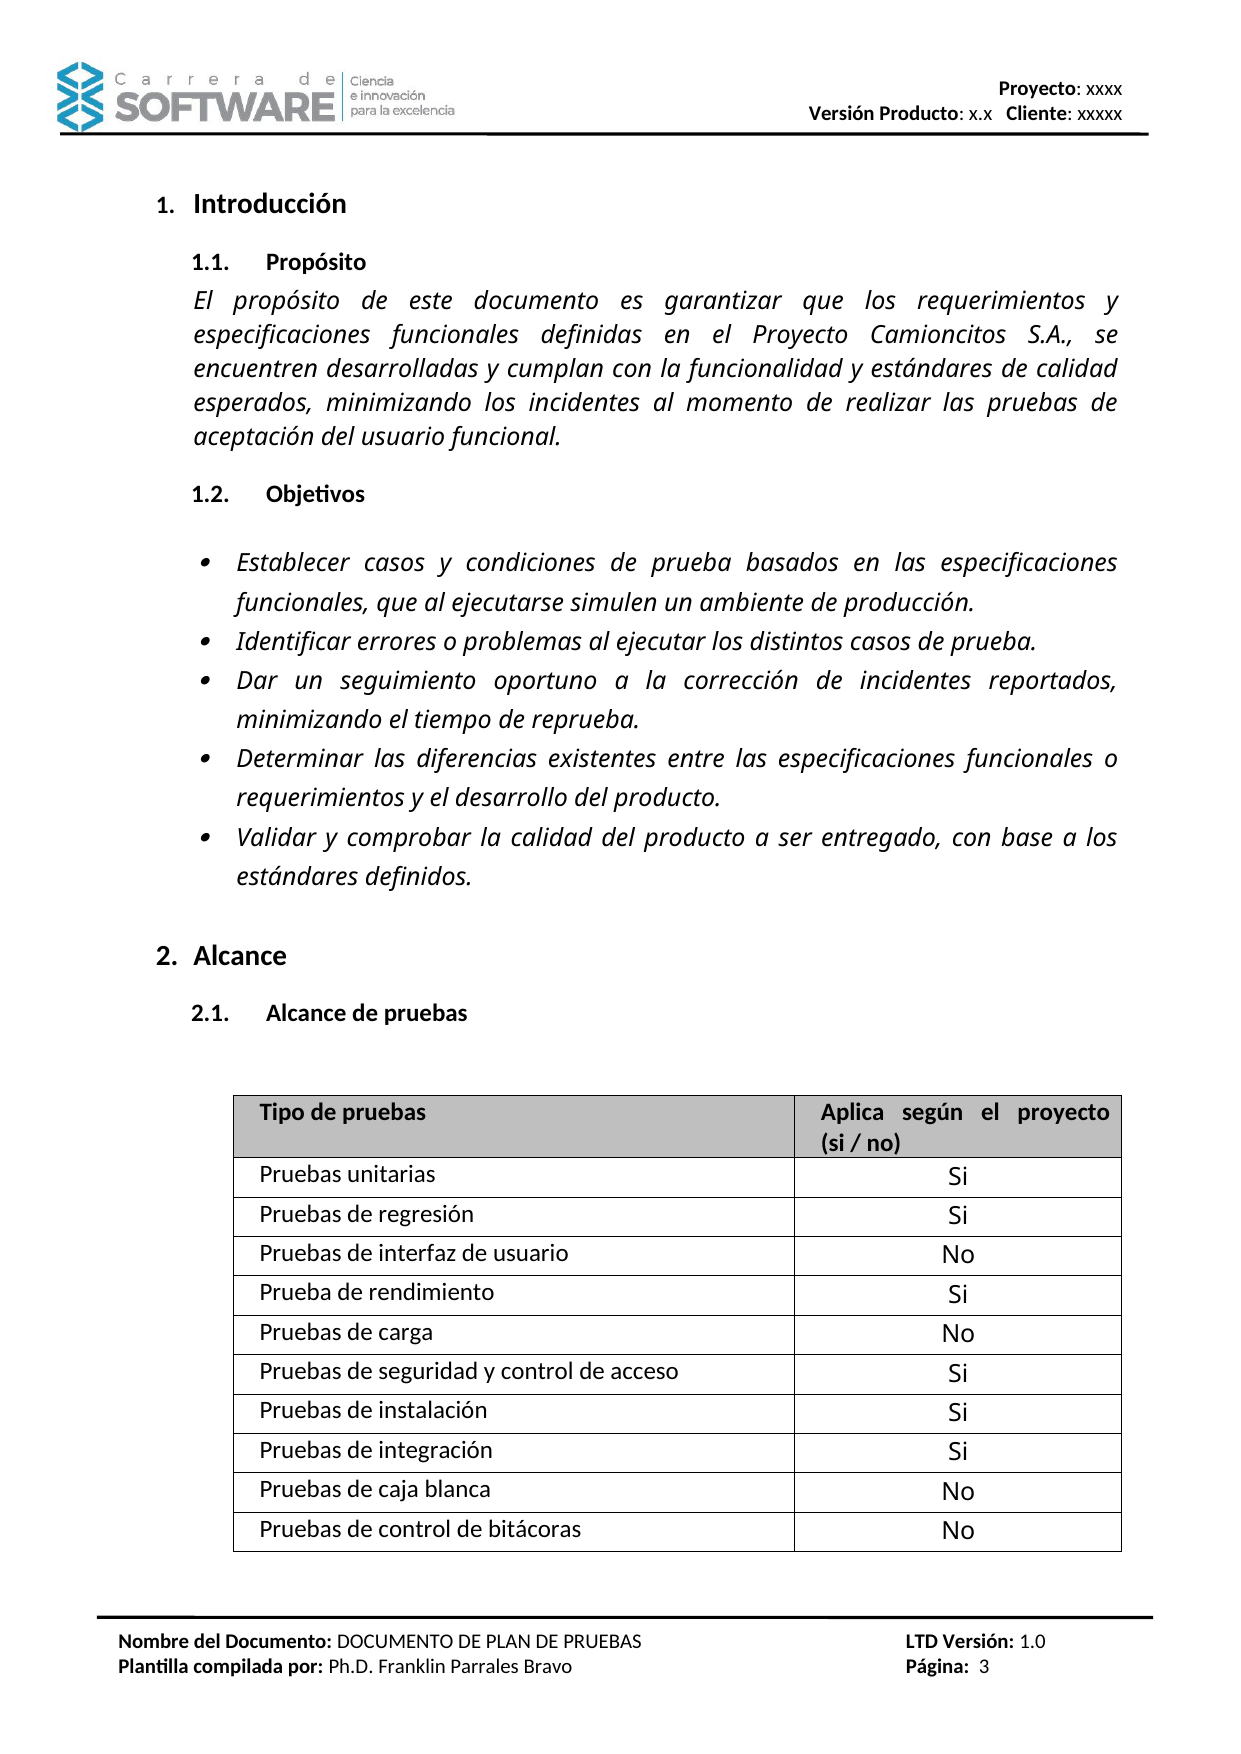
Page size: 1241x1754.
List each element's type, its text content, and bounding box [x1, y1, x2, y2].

list Determinar las diferencias existentes entre las especificaciones funcionales o requerimientos y el desarrollo del producto. [199, 741, 1122, 814]
table_header Tipo de pruebas [234, 1096, 794, 1157]
subtitle Introducción [156, 185, 1122, 221]
table_cell Pruebas de integración [234, 1434, 794, 1472]
table_cell Si [795, 1395, 1121, 1433]
table_cell Pruebas unitarias [234, 1158, 794, 1197]
table_cell No [795, 1237, 1121, 1275]
table_cell Si [795, 1158, 1121, 1197]
table_cell Si [795, 1276, 1121, 1315]
text El propósito de este documento es garantizar que los requerimientos y especificaciones funcionales definidas en el Proyecto Camioncitos S.A., se encuentren desarrolladas y cumplan con la funcionalidad y estándares de calidad esperados, minimizando los incidentes al momento de realizar las pruebas de aceptación del usuario funcional. [193, 282, 1122, 453]
list Identificar errores o problemas al ejecutar los distintos casos de prueba. [199, 623, 1122, 657]
table_cell Pruebas de seguridad y control de acceso [234, 1355, 794, 1393]
table_cell Pruebas de carga [234, 1316, 794, 1354]
table_cell Pruebas de instalación [234, 1395, 794, 1433]
table_cell No [795, 1316, 1121, 1354]
table_cell Pruebas de caja blanca [234, 1473, 794, 1512]
table_cell Pruebas de regresión [234, 1198, 794, 1236]
list Establecer casos y condiciones de prueba basados en las especificaciones funcionales, que al ejecutarse simulen un ambiente de producción. [199, 545, 1122, 618]
subtitle Objetivos [191, 478, 1122, 508]
table_cell No [795, 1513, 1121, 1551]
table_cell Si [795, 1198, 1121, 1236]
subtitle Alcance [156, 937, 1122, 972]
table_cell Pruebas de interfaz de usuario [234, 1237, 794, 1275]
table_cell Si [795, 1434, 1121, 1472]
table_header Aplica según el proyecto (si / no) [795, 1096, 1121, 1157]
table_cell Pruebas de control de bitácoras [234, 1513, 794, 1551]
list Validar y comprobar la calidad del producto a ser entregado, con base a los estándares definidos. [199, 819, 1122, 892]
picture [46, 46, 461, 154]
subtitle Propósito [191, 246, 1122, 276]
list Dar un seguimiento oportuno a la corrección de incidentes reportados, minimizando el tiempo de reprueba. [199, 663, 1122, 736]
subtitle Alcance de pruebas [191, 997, 1122, 1028]
table_cell No [795, 1473, 1121, 1512]
table_cell Prueba de rendimiento [234, 1276, 794, 1315]
table_cell Si [795, 1355, 1121, 1393]
